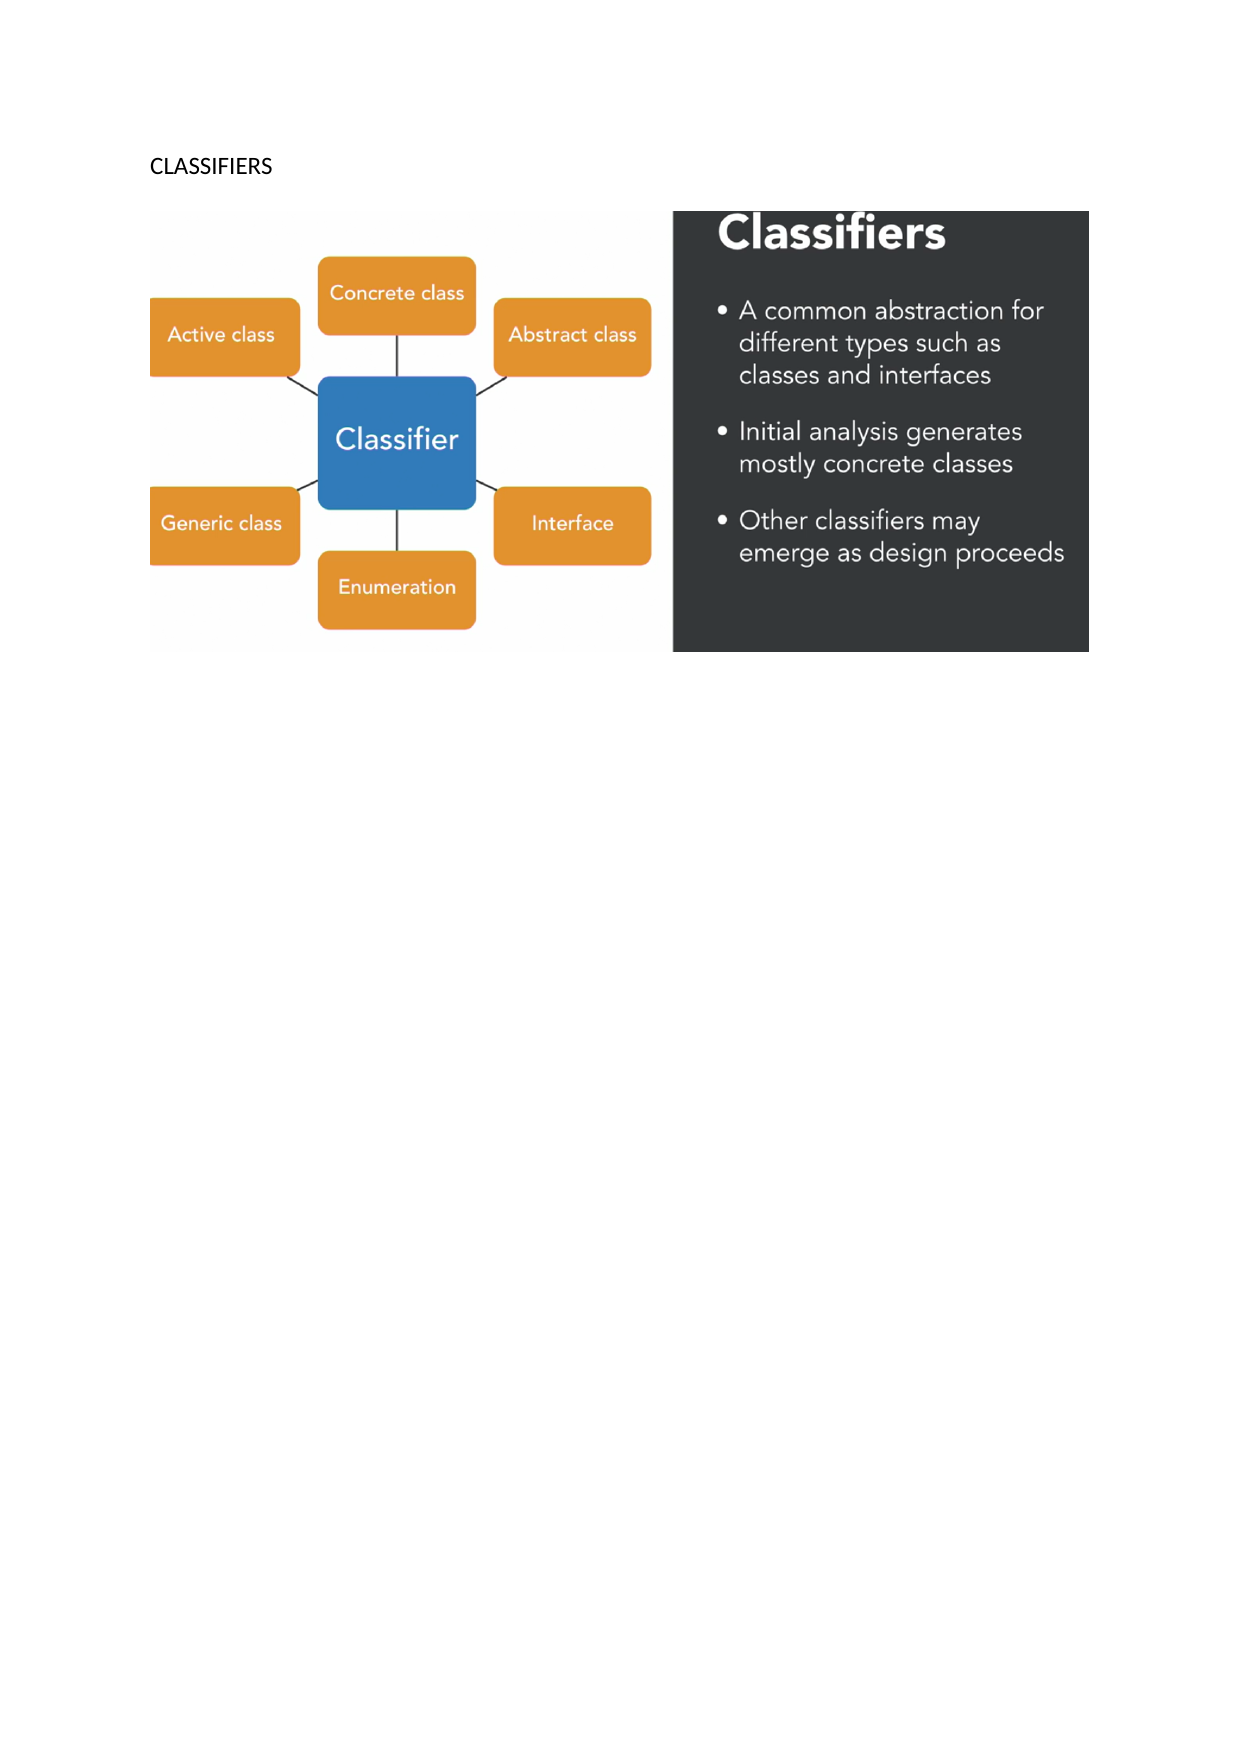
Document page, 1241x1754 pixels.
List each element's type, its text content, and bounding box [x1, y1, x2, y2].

text CLASSIFIERS [150, 150, 1090, 181]
picture [150, 211, 1089, 652]
